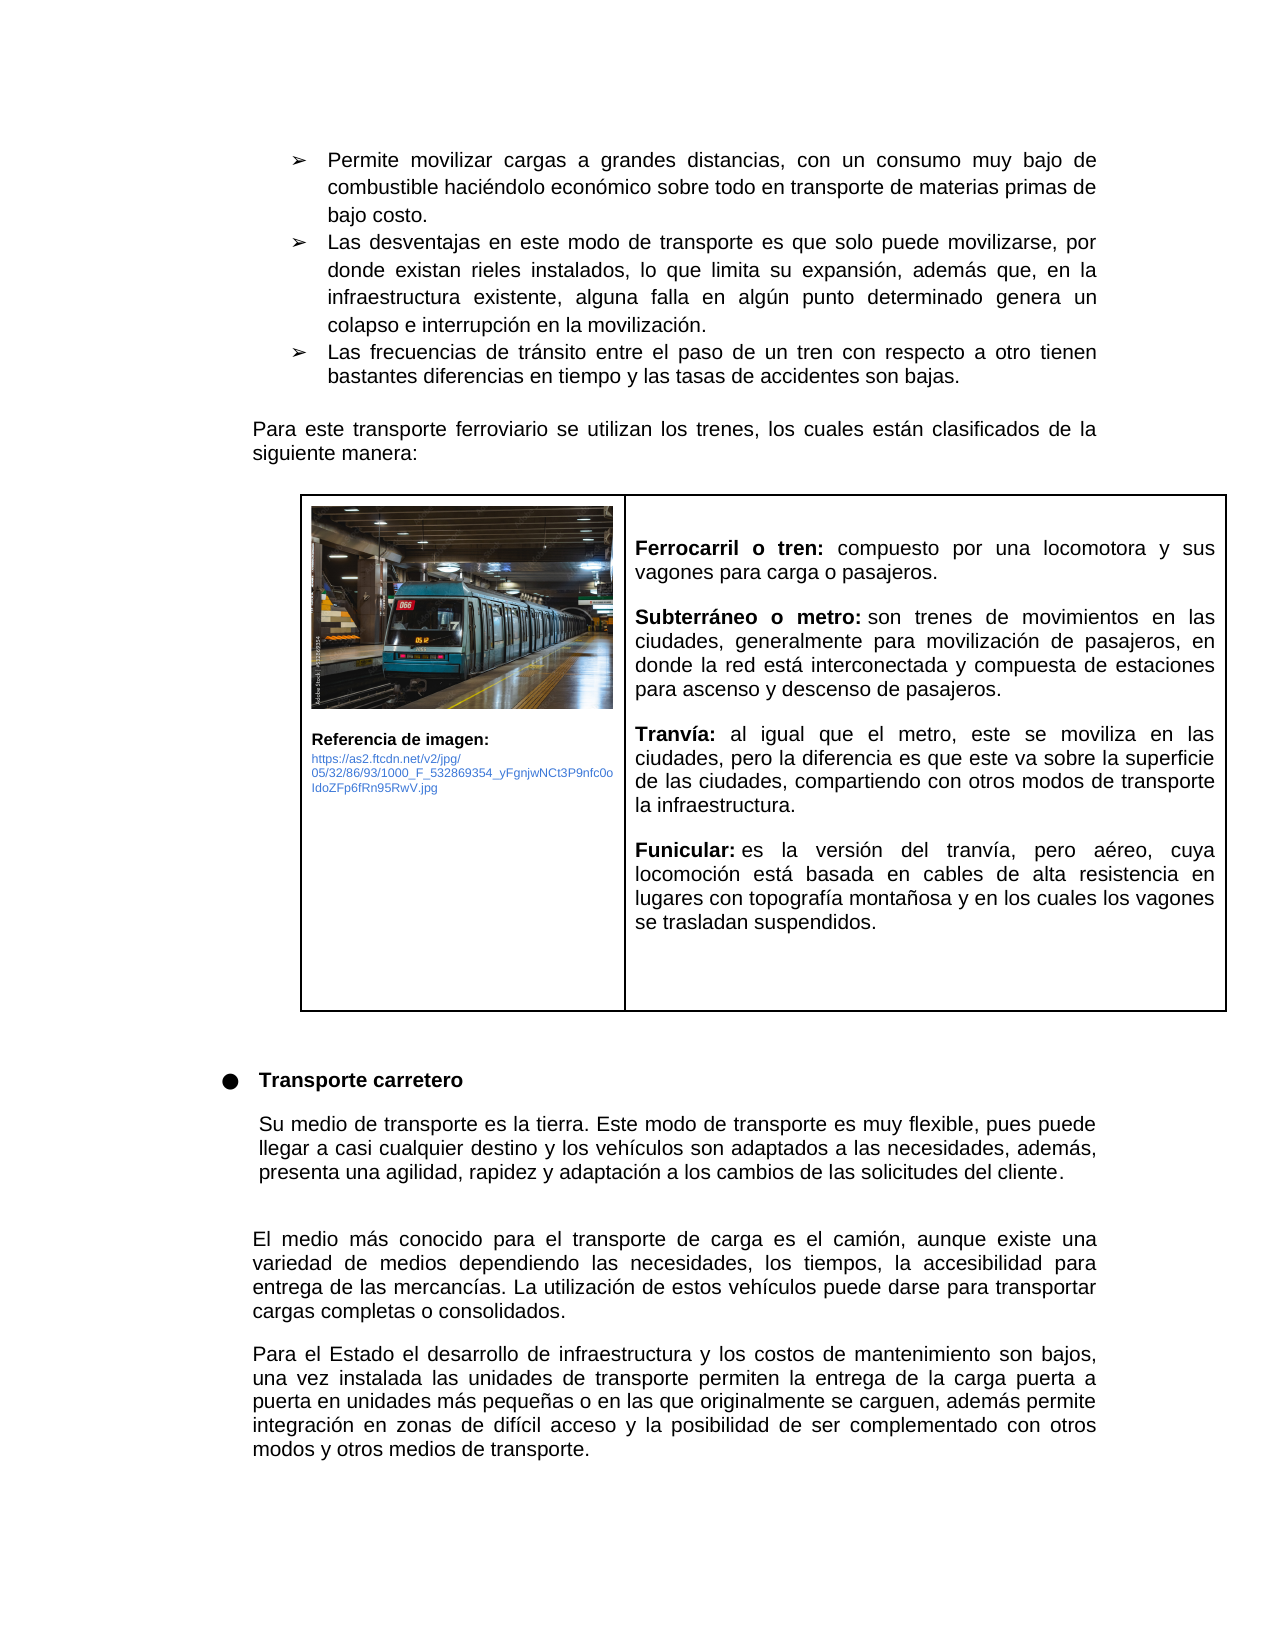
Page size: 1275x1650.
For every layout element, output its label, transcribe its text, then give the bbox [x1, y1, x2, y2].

list Las frecuencias de tránsito entre el paso de un tren con respecto a otro tienen bastantes diferencias en tiempo y las tasas de accidentes son bajas. [290, 340, 1098, 388]
text Su medio de transporte es la tierra. Este modo de transporte es muy flexible, pues puede llegar a casi cualquier destino y los vehículos son adaptados a las necesidades, además, presenta una agilidad, rapidez y adaptación a los cambios de las solicitudes del cliente. [258, 1112, 1098, 1184]
picture [311, 506, 613, 709]
table_header Ferrocarril o tren: compuesto por una locomotora y sus vagones para carga o pasajeros. Subterráneo o metro: son trenes de movimientos en las ciudades, generalmente para movilización de pasajeros, en donde la red está interconectada y compuesta de estaciones para ascenso y descenso de pasajeros. Tranvía: al igual que el metro, este se moviliza en las ciudades, pero la diferencia es que este va sobre la superficie de las ciudades, compartiendo con otros modos de transporte la infraestructura. Funicular: es la versión del tranvía, pero aéreo, cuya locomoción está basada en cables de alta resistencia en lugares con topografía montañosa y en los cuales los vagones se trasladan suspendidos. [626, 496, 1225, 1010]
text El medio más conocido para el transporte de carga es el camión, aunque existe una variedad de medios dependiendo las necesidades, los tiempos, la accesibilidad para entrega de las mercancías. La utilización de estos vehículos puede darse para transportar cargas completas o consolidados. [252, 1227, 1098, 1323]
list Transporte carretero [221, 1065, 1098, 1093]
text Para este transporte ferroviario se utilizan los trenes, los cuales están clasificados de la siguiente manera: [252, 417, 1098, 465]
list Las desventajas en este modo de transporte es que solo puede movilizarse, por donde existan rieles instalados, lo que limita su expansión, además que, en la infraestructura existente, alguna falla en algún punto determinado genera un colapso e interrupción en la movilización. [290, 230, 1098, 337]
text Para el Estado el desarrollo de infraestructura y los costos de mantenimiento son bajos, una vez instalada las unidades de transporte permiten la entrega de la carga puerta a puerta en unidades más pequeñas o en las que originalmente se carguen, además permite integración en zonas de difícil acceso y la posibilidad de ser complementado con otros modos y otros medios de transporte. [252, 1341, 1098, 1461]
table_header Referencia de imagen: https://as2.ftcdn.net/v2/jpg/05/32/86/93/1000_F_532869354_yFgnjwNCt3P9nfc0oIdoZFp6fRn95RwV.jpg [302, 496, 624, 1010]
list Permite movilizar cargas a grandes distancias, con un consumo muy bajo de combustible haciéndolo económico sobre todo en transporte de materias primas de bajo costo. [290, 148, 1098, 227]
